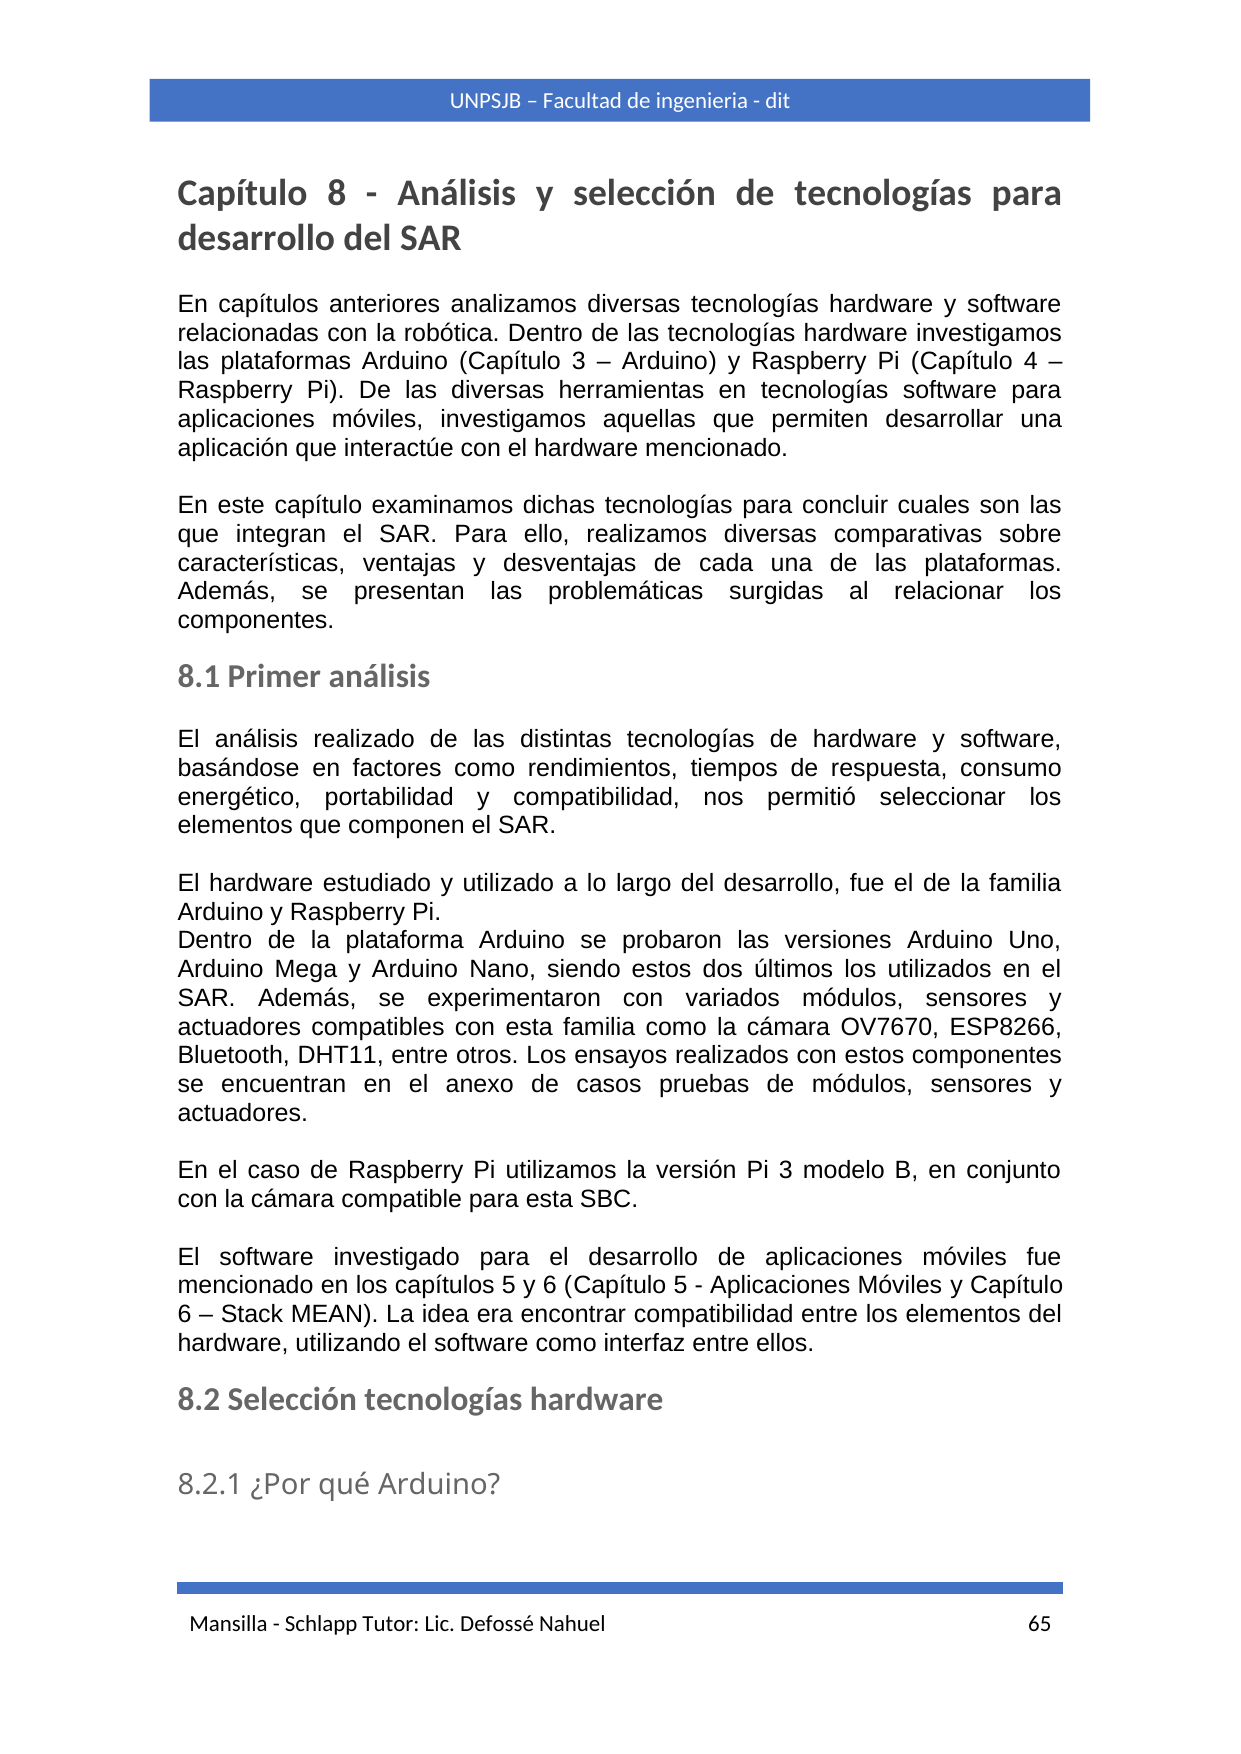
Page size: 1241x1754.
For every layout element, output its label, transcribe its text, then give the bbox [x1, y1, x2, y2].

subtitle Capítulo 8 - Análisis y selección de tecnologías para desarrollo del SAR [177, 168, 1063, 260]
text En capítulos anteriores analizamos diversas tecnologías hardware y software relacionadas con la robótica. Dentro de las tecnologías hardware investigamos las plataformas Arduino () y Raspberry Pi (). De las diversas herramientas en tecnologías software para aplicaciones móviles, investigamos aquellas que permiten desarrollar una aplicación que interactúe con el hardware mencionado. [177, 289, 1063, 461]
subtitle 8.2 Selección tecnologías hardware [177, 1377, 1063, 1418]
subtitle 8.2.1 ¿Por qué Arduino? [177, 1464, 1063, 1503]
text En el caso de Raspberry Pi utilizamos la versión Pi 3 modelo B, en conjunto con la cámara compatible para esta SBC. [177, 1155, 1063, 1213]
text En este capítulo examinamos dichas tecnologías para concluir cuales son las que integran el SAR. Para ello, realizamos diversas comparativas sobre características, ventajas y desventajas de cada una de las plataformas. Además, se presentan las problemáticas surgidas al relacionar los componentes. [177, 490, 1063, 634]
text El análisis realizado de las distintas tecnologías de hardware y software, basándose en factores como rendimientos, tiempos de respuesta, consumo energético, portabilidad y compatibilidad, nos permitió seleccionar los elementos que componen el SAR. [177, 724, 1063, 839]
text El software investigado para el desarrollo de aplicaciones móviles fue mencionado en los capítulos 5 y 6 ( y ). La idea era encontrar compatibilidad entre los elementos del hardware, utilizando el software como interfaz entre ellos. [177, 1242, 1063, 1357]
subtitle 8.1 Primer análisis [177, 655, 1063, 695]
text El hardware estudiado y utilizado a lo largo del desarrollo, fue el de la familia Arduino y Raspberry Pi. [177, 868, 1063, 925]
text Dentro de la plataforma Arduino se probaron las versiones Arduino Uno, Arduino Mega y Arduino Nano, siendo estos dos últimos los utilizados en el SAR. Además, se experimentaron con variados módulos, sensores y actuadores compatibles con esta familia como la cámara OV7670, ESP8266, Bluetooth, DHT11, entre otros. Los ensayos realizados con estos componentes se encuentran en el anexo de casos pruebas de módulos, sensores y actuadores. [177, 925, 1063, 1127]
